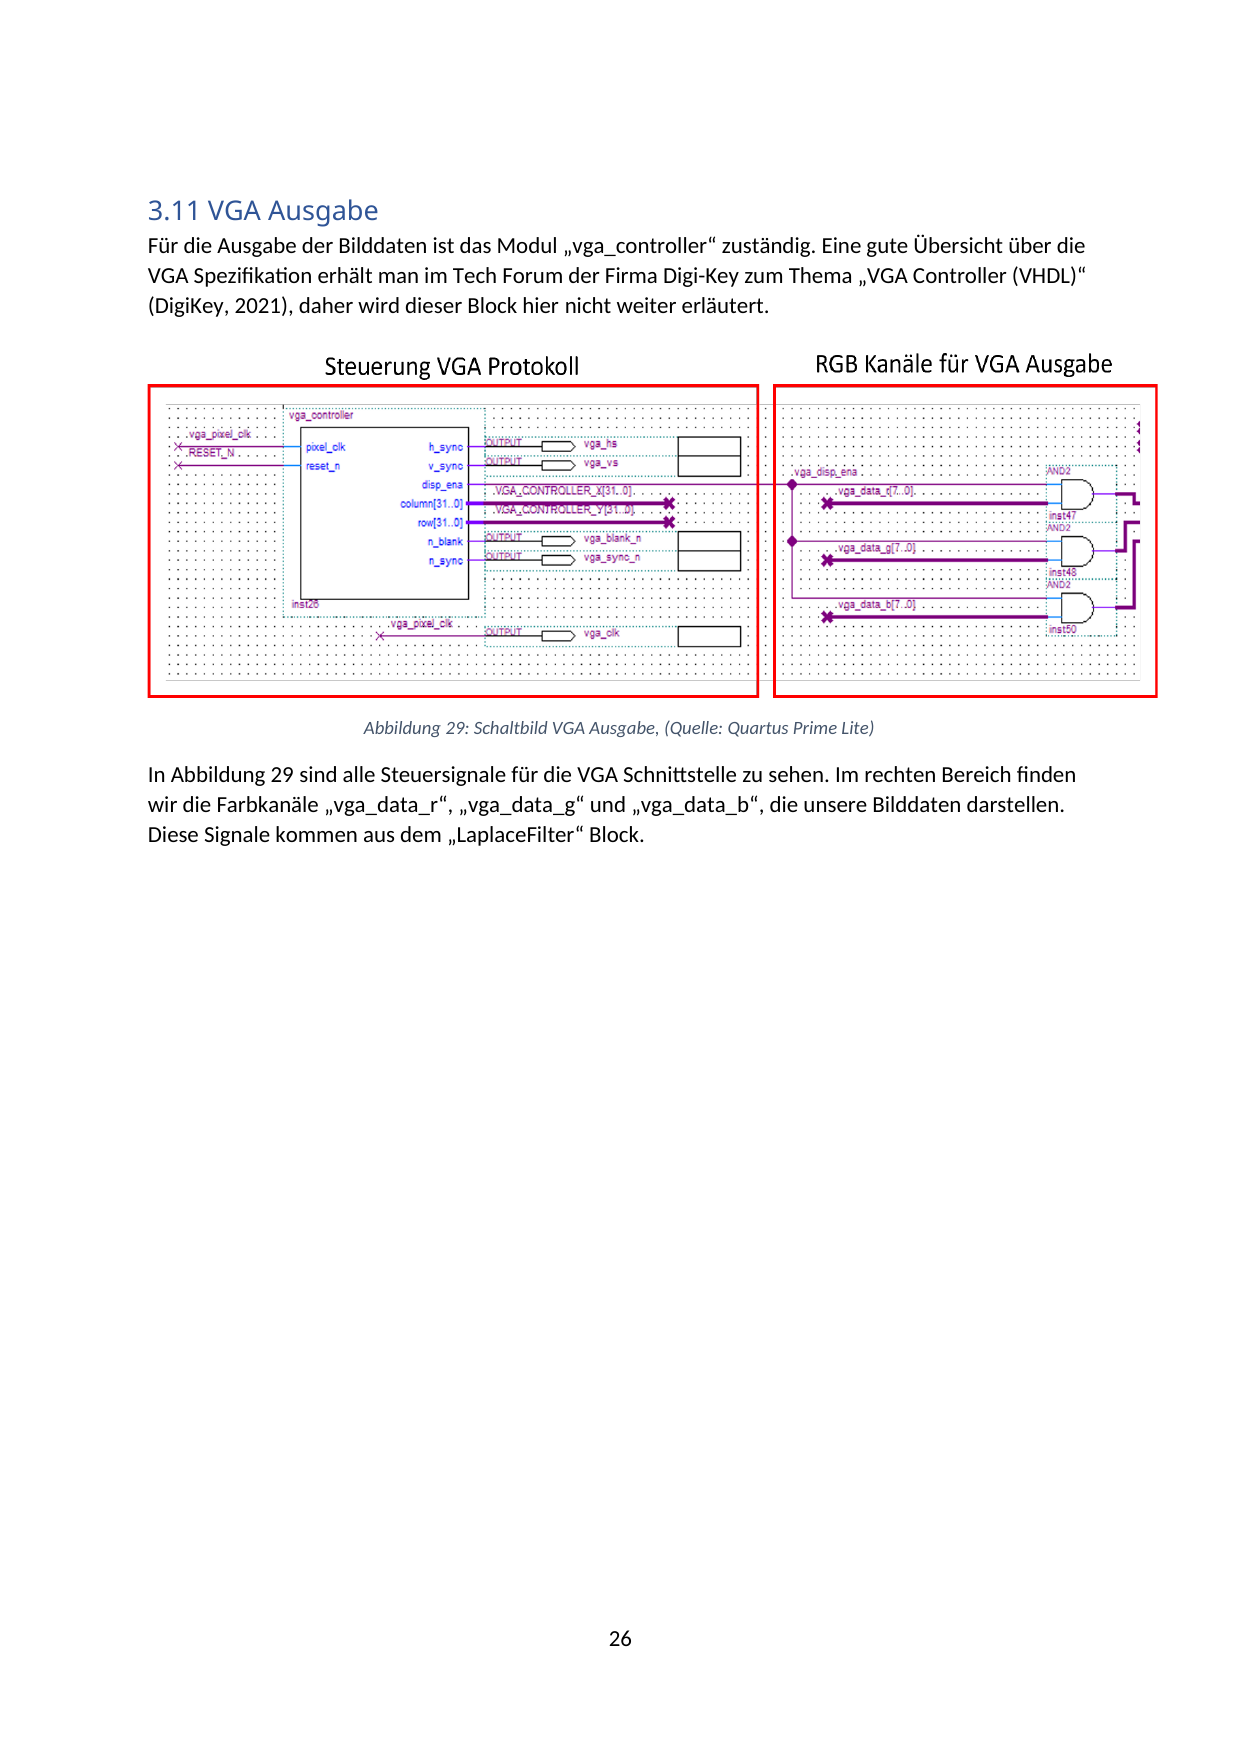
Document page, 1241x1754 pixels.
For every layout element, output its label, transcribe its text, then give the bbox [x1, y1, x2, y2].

picture [147, 338, 1158, 698]
subtitle VGA Ausgabe [148, 191, 1093, 228]
text Für die Ausgabe der Bilddaten ist das Modul „vga_controller“ zuständig. Eine gute Übersicht über die VGA Spezifikation erhält man im Tech Forum der Firma Digi-Key zum Thema „VGA Controller (VHDL)“ , daher wird dieser Block hier nicht weiter erläutert. [148, 231, 1093, 319]
text In Abbildung 27 sind alle Steuersignale für die VGA Schnittstelle zu sehen. Im rechten Bereich finden wir die Farbkanäle „vga_data_r“, „vga_data_g“ und „vga_data_b“, die unsere Bilddaten darstellen. Diese Signale kommen aus dem „LaplaceFilter“ Block. [148, 760, 1093, 848]
